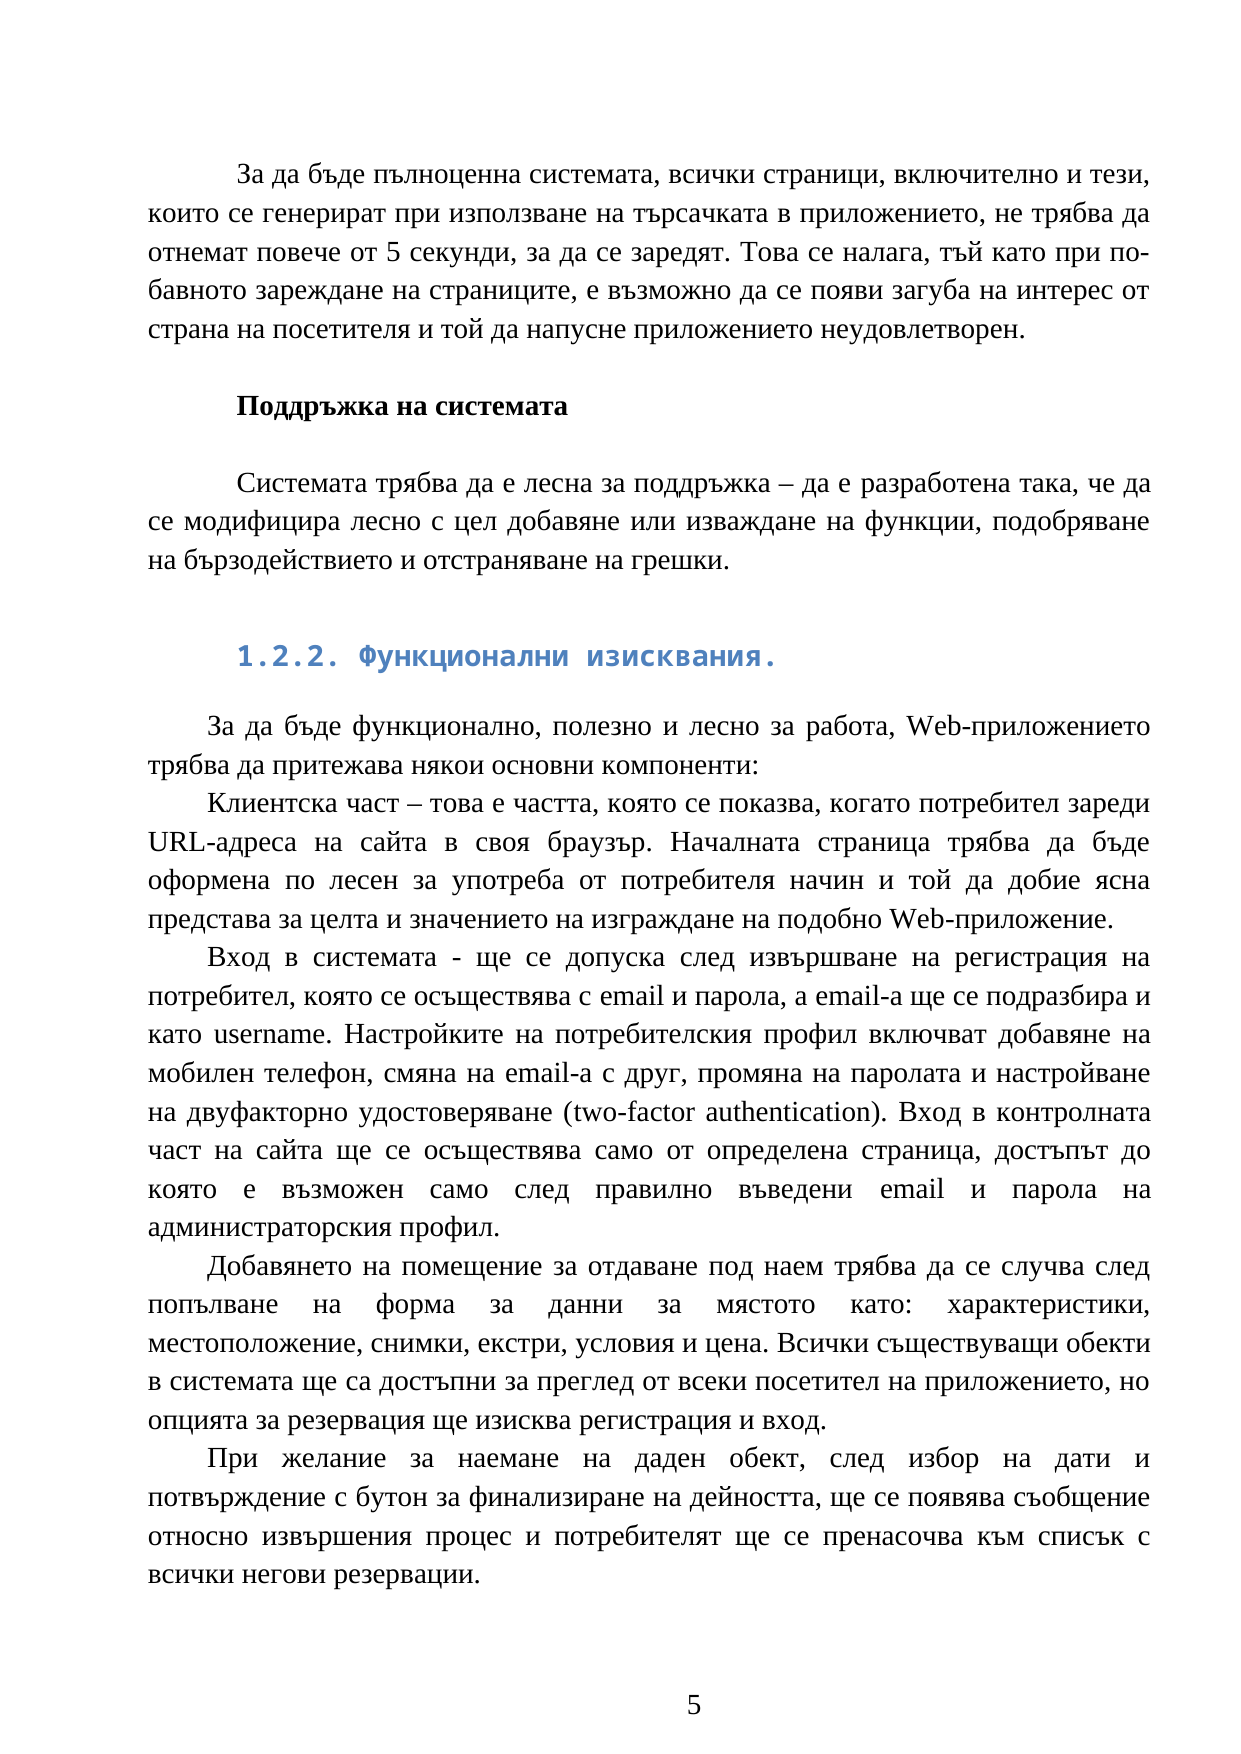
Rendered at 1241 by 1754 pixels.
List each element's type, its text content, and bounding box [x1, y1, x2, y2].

subtitle 1.2.2. Функционални изисквания. [148, 635, 1152, 675]
text Добавянето на помещение за отдаване под наем трябва да се случва след попълване на форма за данни за мястото като: характеристики, местоположение, снимки, екстри, условия и цена. Всички съществуващи обекти в системата ще са достъпни за преглед от всеки посетител на приложението, но опцията за резервация ще изисква регистрация и вход. [148, 1248, 1152, 1436]
text При желание за наемане на даден обект, след избор на дати и потвърждение с бутoн за финализиране на дейността, ще се появява съобщение относно извършения процес и потребителят ще се пренасочва към списък с всички негови резервации. [148, 1441, 1152, 1590]
text Вход в системата - ще се допуска след извършване на регистрация на потребител, която се осъществява с email и парола, а email-a ще се подразбира и като username. Настройките на потребителския профил включват добавяне на мобилен телефон, смяна на email-а с друг, промяна на паролата и настройване на двуфакторно удостоверяване (two-factor authentication). Вход в контролната част на сайта ще се осъществява само от определена страница, достъпът до която е възможен само след правилно въведени email и парола на администраторския профил. [148, 939, 1152, 1243]
text Поддръжка на системата [148, 388, 1152, 421]
text За да бъде пълноценна системата, всички страници, включително и тези, които се генерират при използване на търсачката в приложението, не трябва да отнемат повече от 5 секунди, за да се заредят. Това се налага, тъй като при по-бавното зареждане на страниците, е възможно да се появи загуба на интерес от страна на посетителя и той да напусне приложението неудовлетворен. [148, 157, 1152, 344]
text Клиентска част – това е частта, която се показва, когато потребител зареди URL-адреса на сайта в своя браузър. Началната страница трябва да бъде оформена по лесен за употреба от потребителя начин и той да добие ясна представа за целта и значението на изграждане на подобно Web-приложение. [148, 785, 1152, 934]
text За да бъде функционално, полезно и лесно за работа, Web-приложението трябва да притежава някои основни компоненти: [148, 708, 1152, 780]
text Системата трябва да е лесна за поддръжка – да е разработена така, че да се модифицира лесно с цел добавяне или изваждане на функции, подобряване на бързодействието и отстраняване на грешки. [148, 465, 1152, 576]
